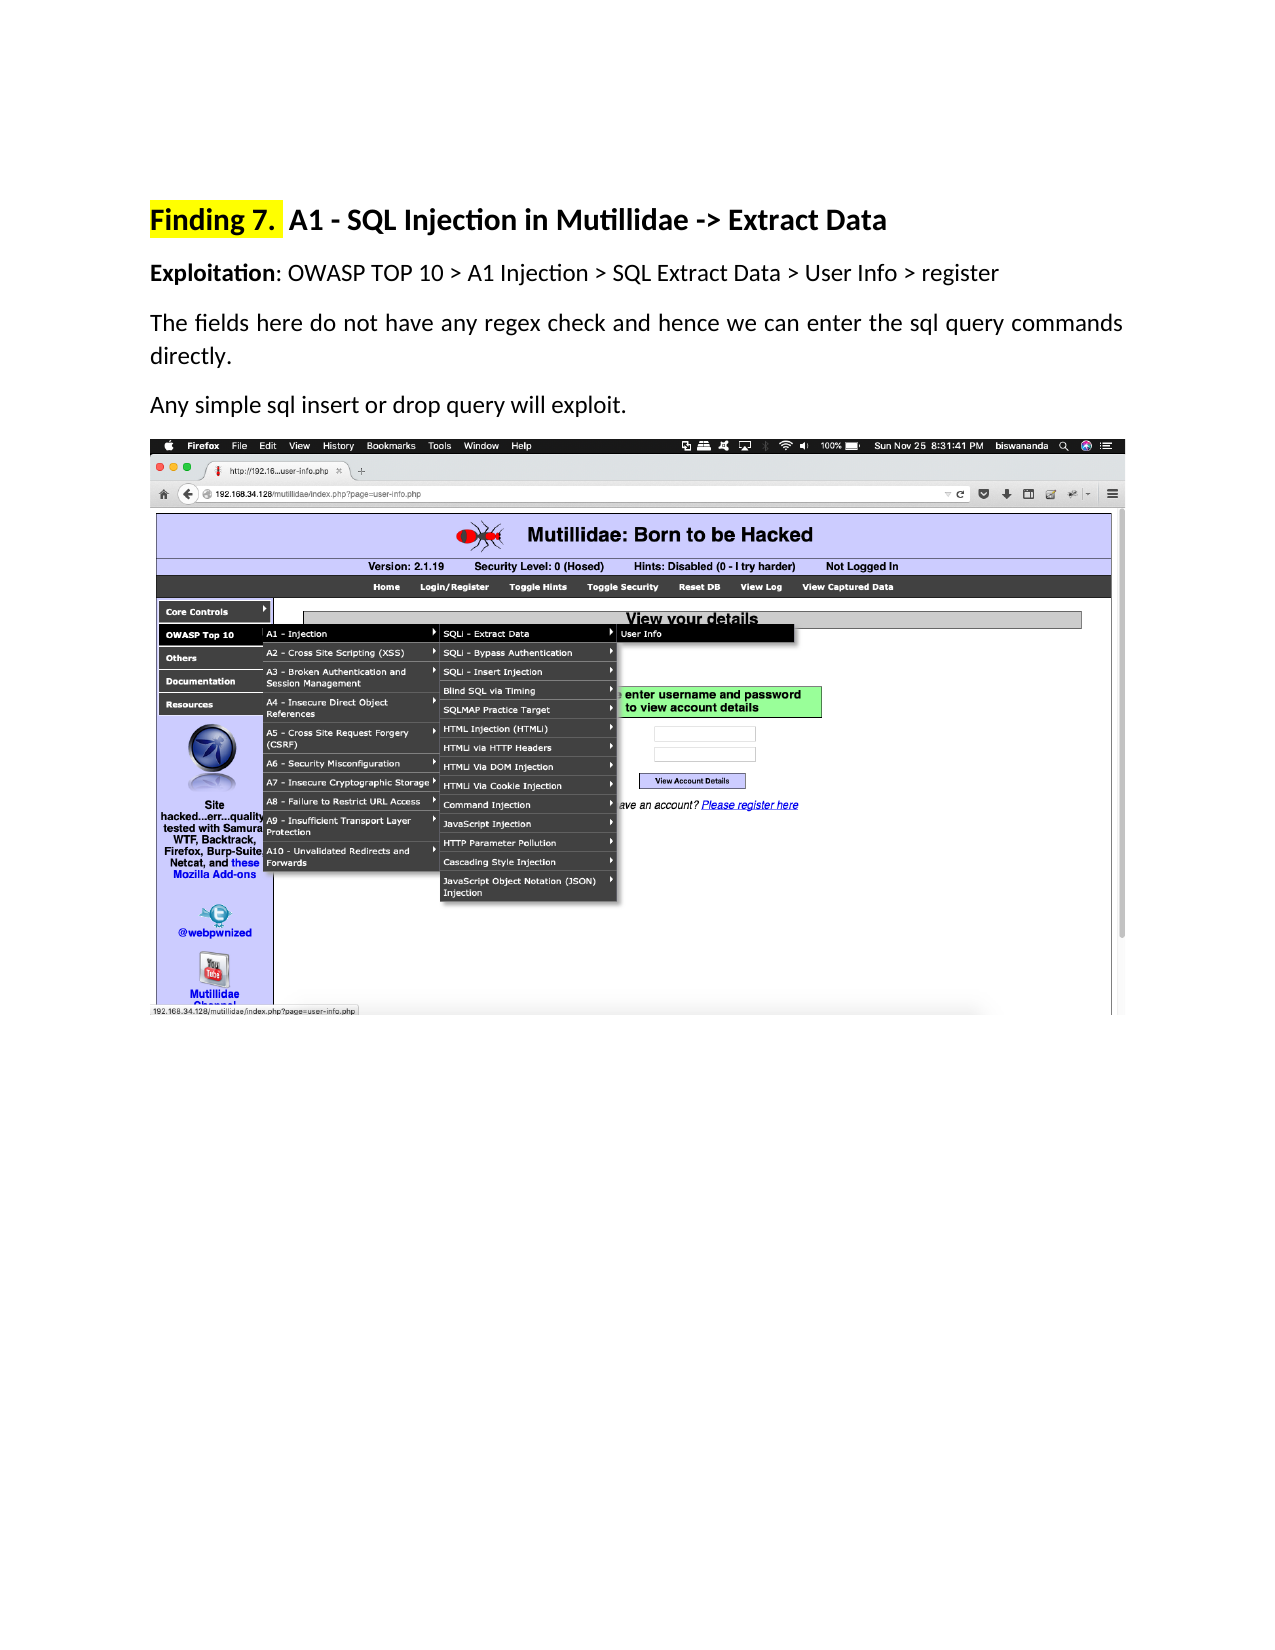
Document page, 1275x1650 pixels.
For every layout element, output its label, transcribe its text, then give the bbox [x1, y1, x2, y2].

picture [150, 439, 1125, 1015]
text Exploitation: OWASP TOP 10 > A1 Injection > SQL Extract Data > User Info > register [150, 257, 1125, 288]
text The fields here do not have any regex check and hence we can enter the sql query commands directly. [150, 307, 1125, 370]
text Finding 7. A1 - SQL Injection in Mutillidae -> Extract Data [150, 199, 1125, 238]
text Any simple sql insert or drop query will exploit. [150, 389, 1125, 420]
